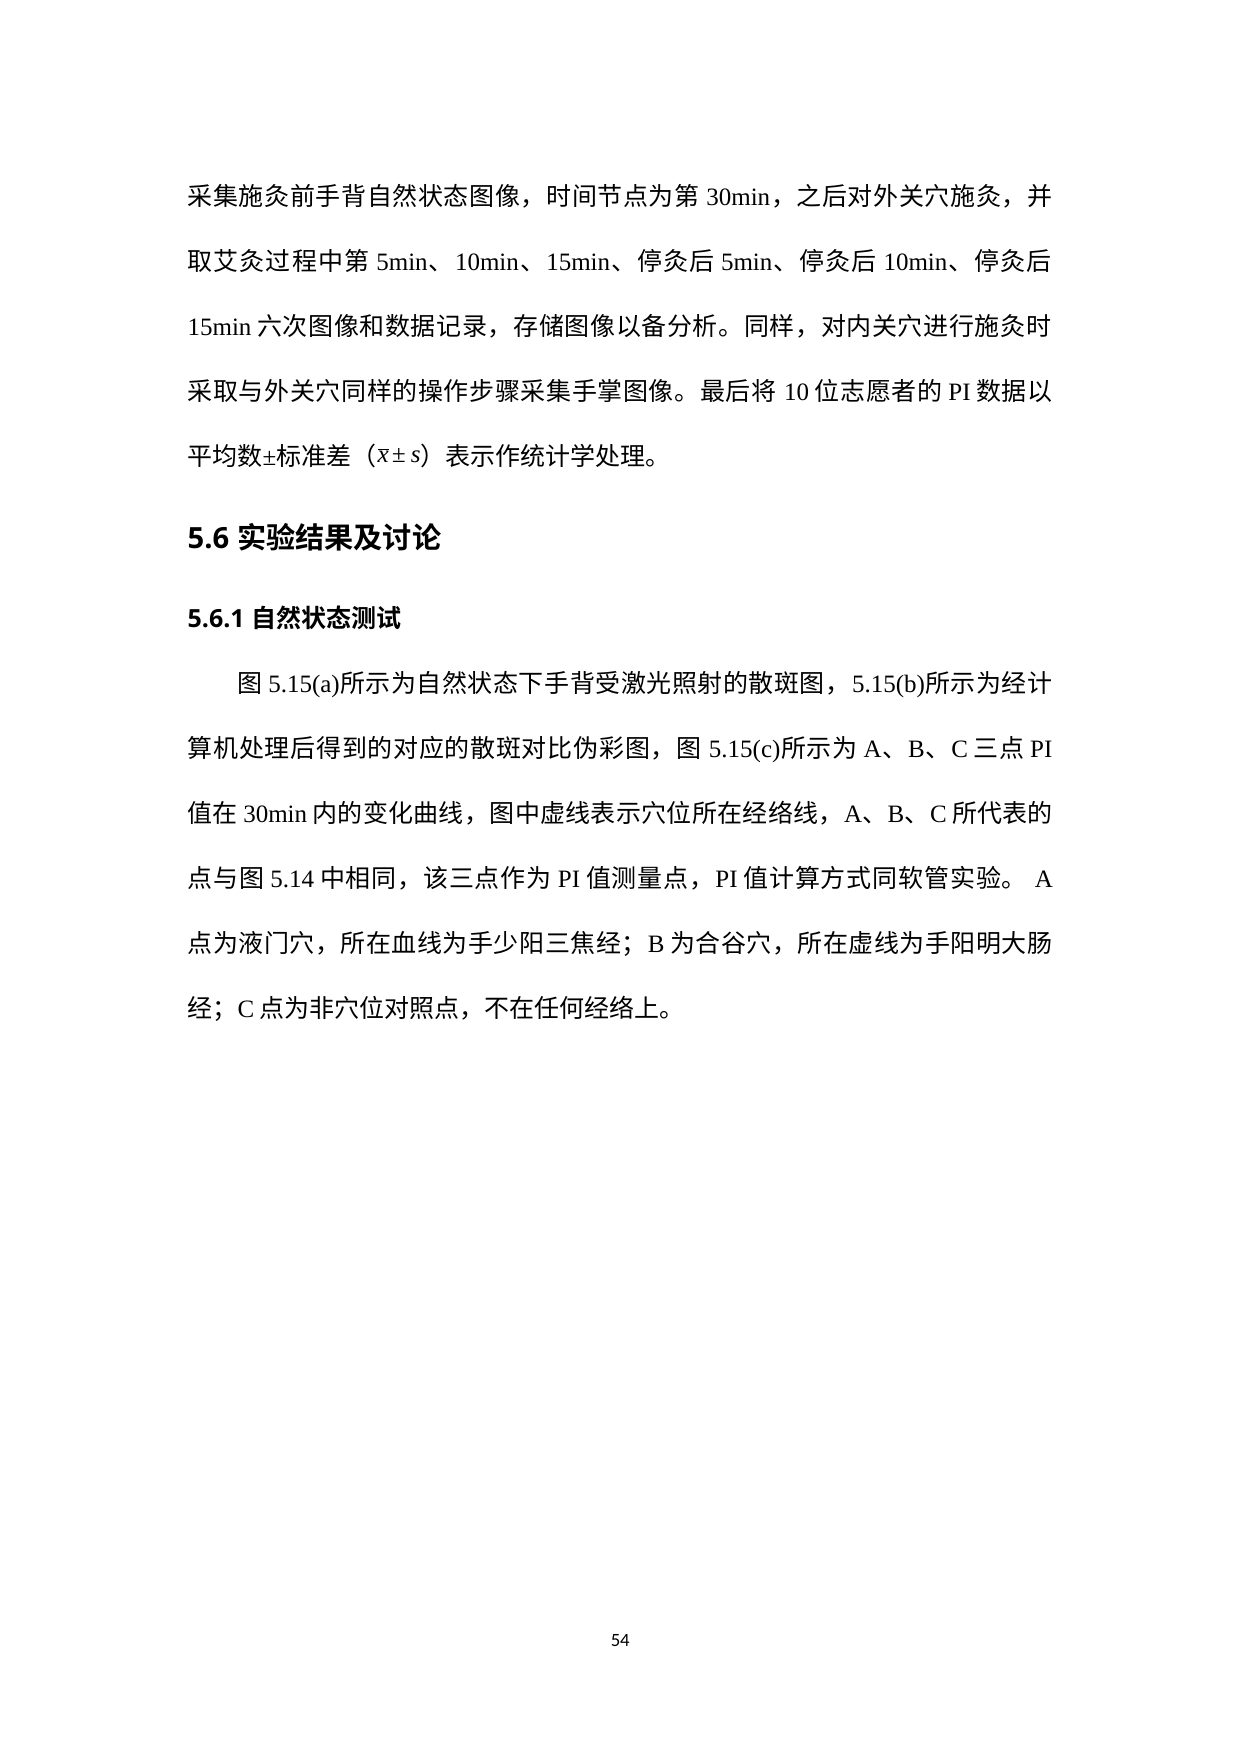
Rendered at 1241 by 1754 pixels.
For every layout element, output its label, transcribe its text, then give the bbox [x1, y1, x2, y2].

text 图5.15(a)所示为自然状态下手背受激光照射的散斑图，5.15(b)所示为经计算机处理后得到的对应的散斑对比伪彩图，图5.15(c)所示为A、B、C三点PI值在30min内的变化曲线，图中虚线表示穴位所在经络线，A、B、C所代表的点与图5.14中相同，该三点作为PI值测量点，PI值计算方式同软管实验。 A点为液门穴，所在血线为手少阳三焦经；B为合谷穴，所在虚线为手阳明大肠经；C点为非穴位对照点，不在任何经络上。 [187, 649, 1053, 1039]
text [187, 162, 1053, 487]
text 5.6.1 自然状态测试 [187, 584, 1053, 649]
text 5.6 实验结果及讨论 [187, 503, 1053, 568]
